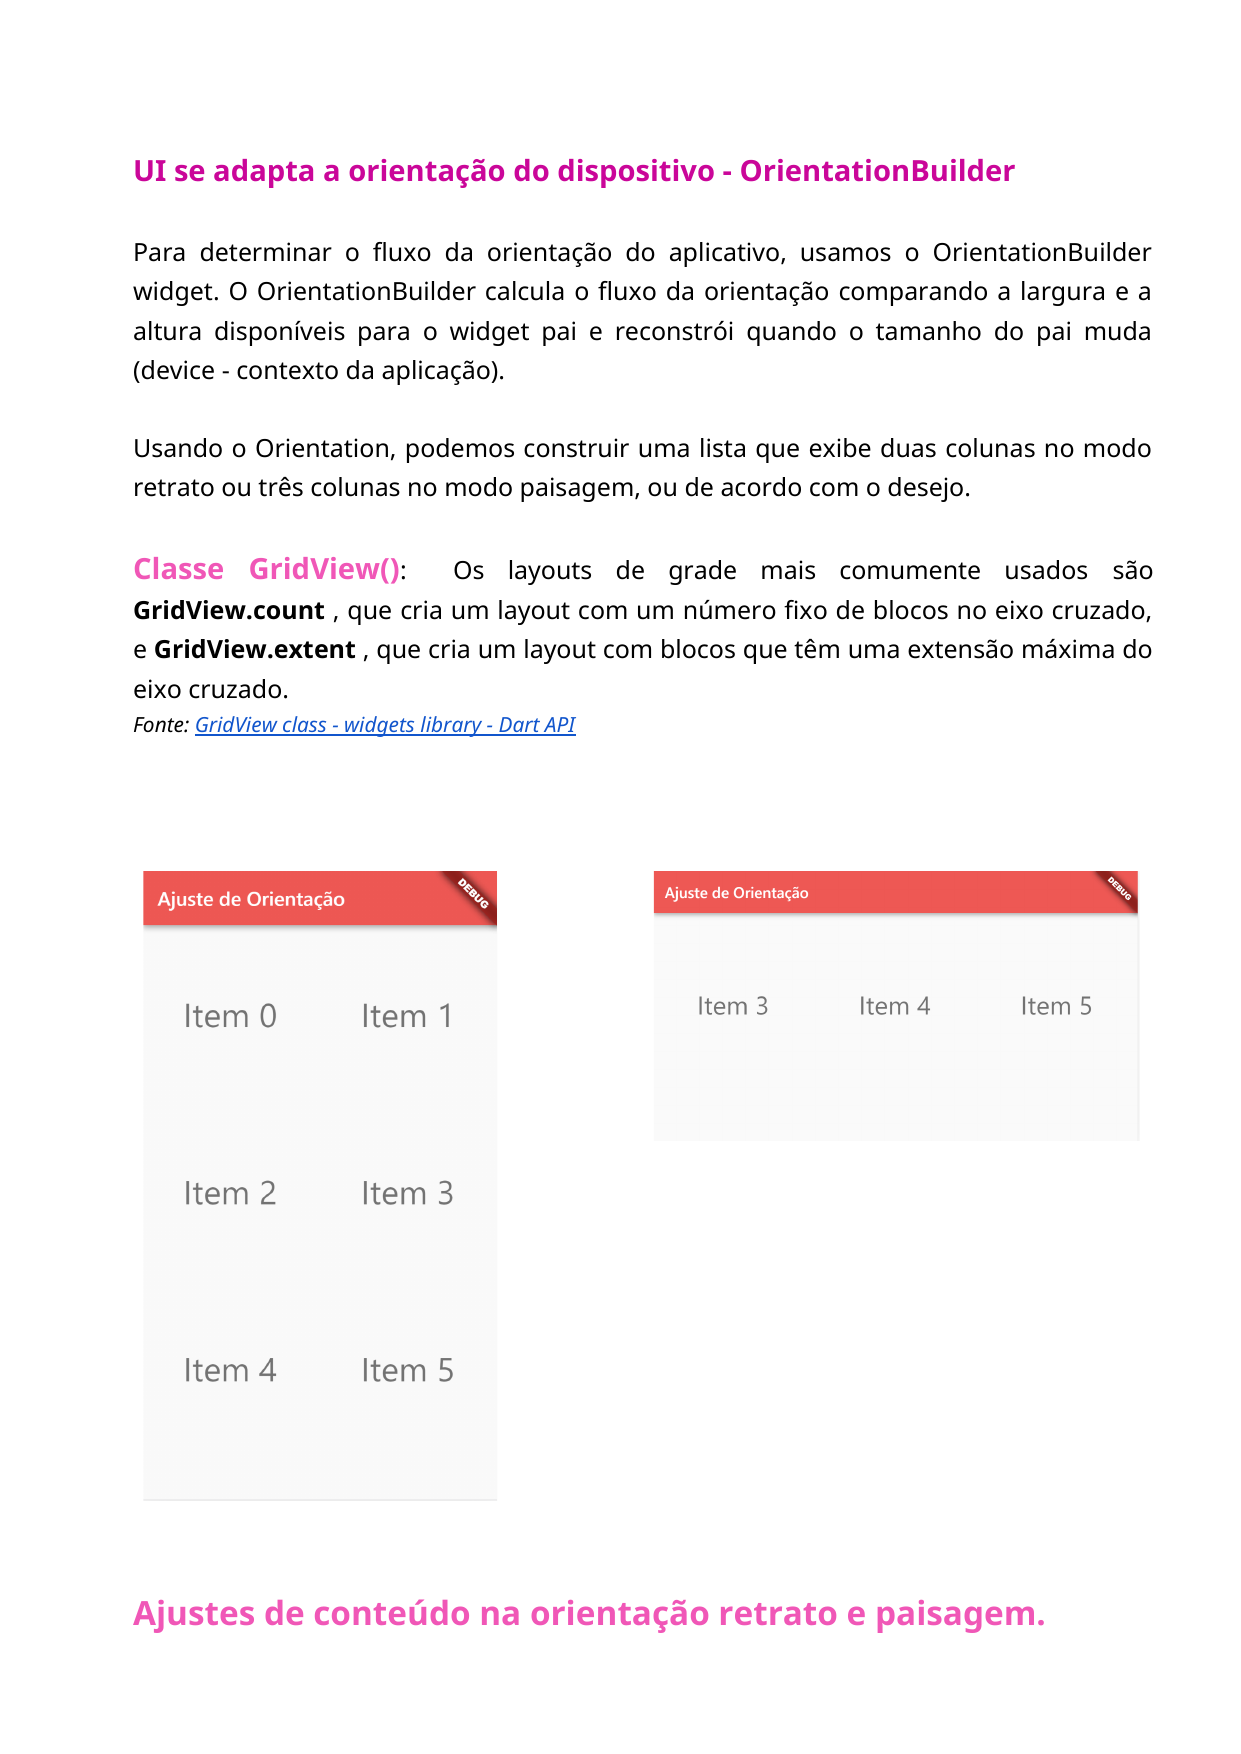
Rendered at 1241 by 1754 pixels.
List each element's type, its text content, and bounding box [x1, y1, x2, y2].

text Ajustes de conteúdo na orientação retrato e paisagem. [133, 1590, 1153, 1635]
picture [653, 871, 1140, 1141]
text Fonte: GridView class - widgets library - Dart API [133, 710, 1153, 739]
table_header [643, 861, 1154, 1511]
text Classe GridView(): Os layouts de grade mais comumente usados ​​são GridView.count , que cria um layout com um número fixo de blocos no eixo cruzado, e GridView.extent , que cria um layout com blocos que têm uma extensão máxima do eixo cruzado. [133, 548, 1153, 705]
text Para determinar o fluxo da orientação do aplicativo, usamos o OrientationBuilder widget. O OrientationBuilder calcula o fluxo da orientação comparando a largura e a altura disponíveis para o widget pai e reconstrói quando o tamanho do pai muda (device - contexto da aplicação). [133, 235, 1153, 386]
text UI se adapta a orientação do dispositivo - OrientationBuilder [133, 150, 1153, 190]
table_header [133, 861, 643, 1511]
text Usando o Orientation, podemos construir uma lista que exibe duas colunas no modo retrato ou três colunas no modo paisagem, ou de acordo com o desejo. [133, 431, 1153, 504]
picture [143, 871, 498, 1501]
